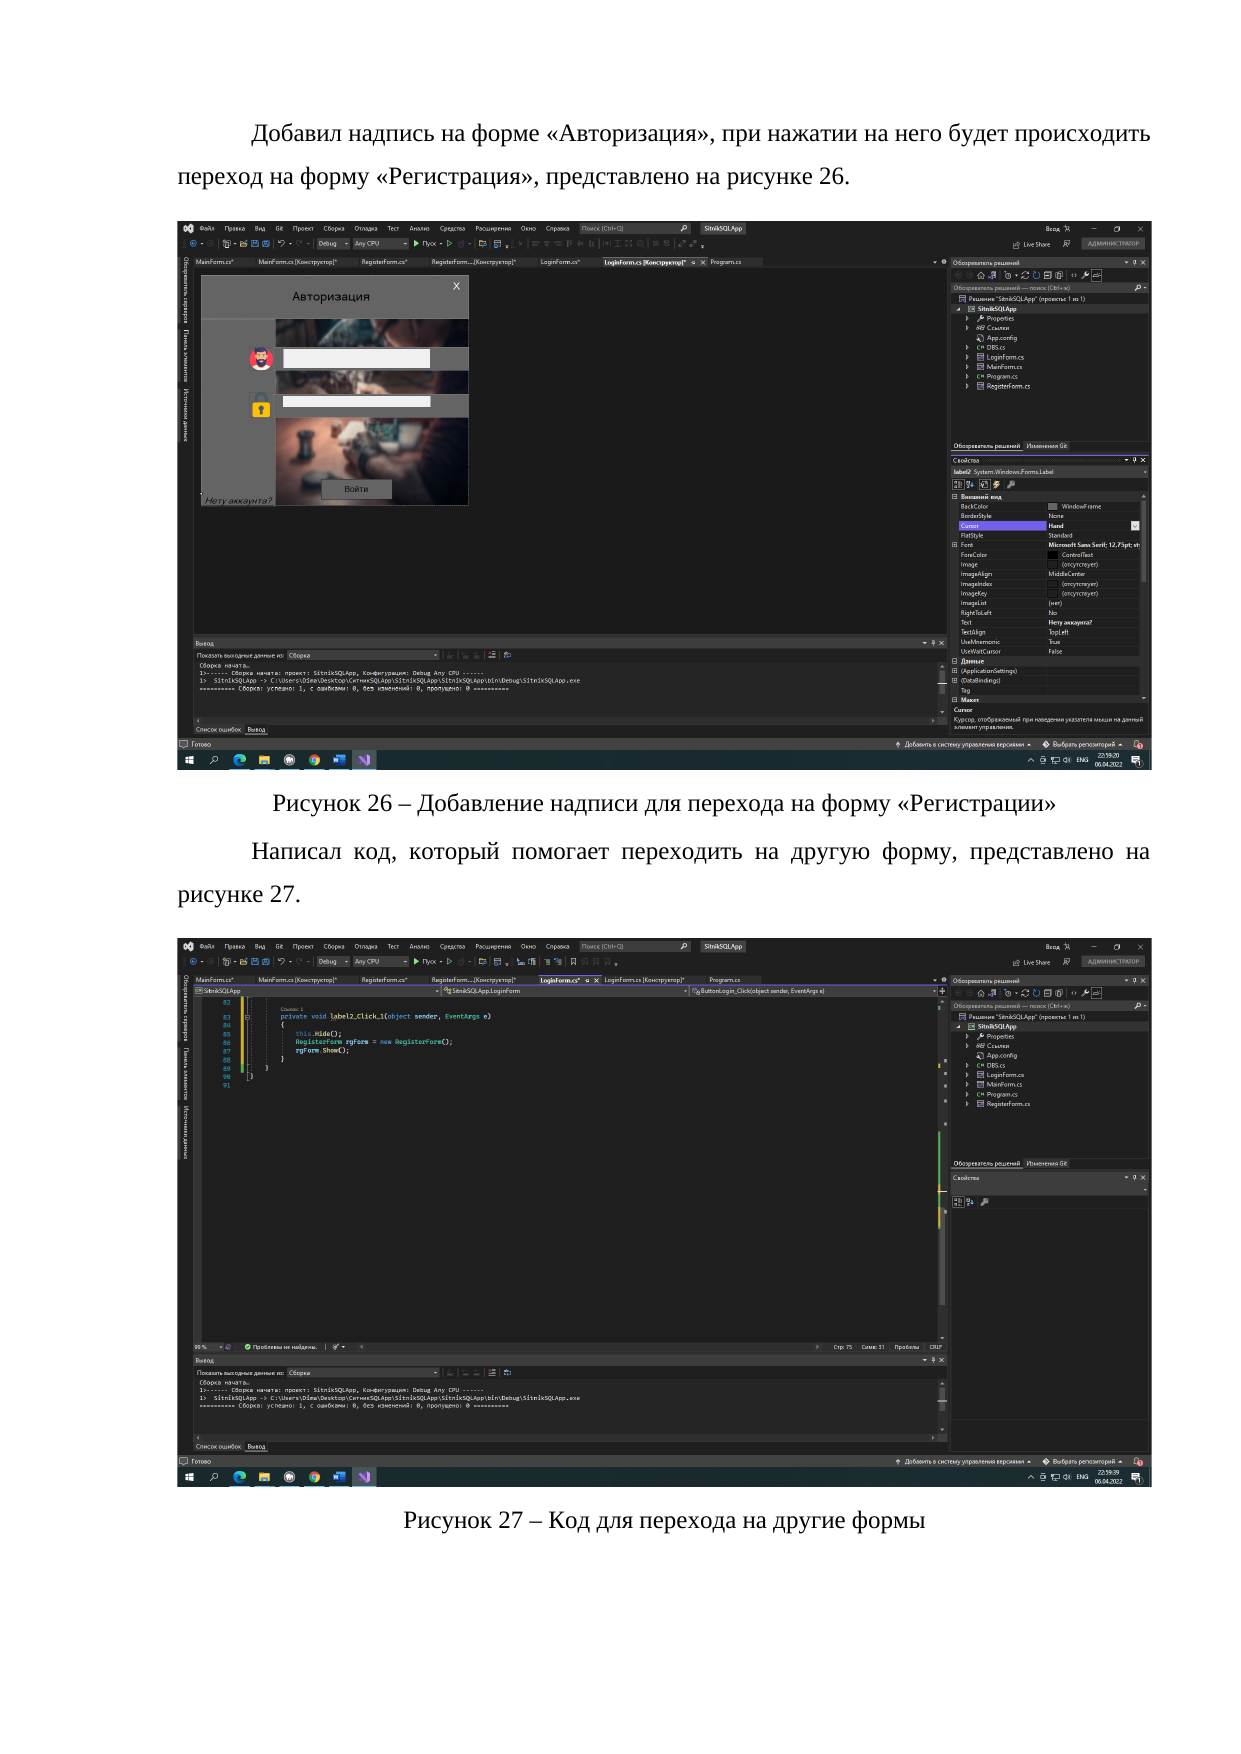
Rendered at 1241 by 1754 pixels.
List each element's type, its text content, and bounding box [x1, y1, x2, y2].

text Рисунок 26 – Добавление надписи для перехода на форму «Регистрации» [177, 788, 1152, 817]
text Рисунок 27 – Код для перехода на другие формы [177, 1506, 1152, 1534]
picture [177, 221, 1152, 770]
picture [177, 938, 1152, 1487]
text Написал код, который помогает переходить на другую форму, представлено на рисунке 27. [177, 836, 1152, 908]
text Добавил надпись на форме «Авторизация», при нажатии на него будет происходить переход на форму «Регистрация», представлено на рисунке 26. [177, 118, 1152, 190]
